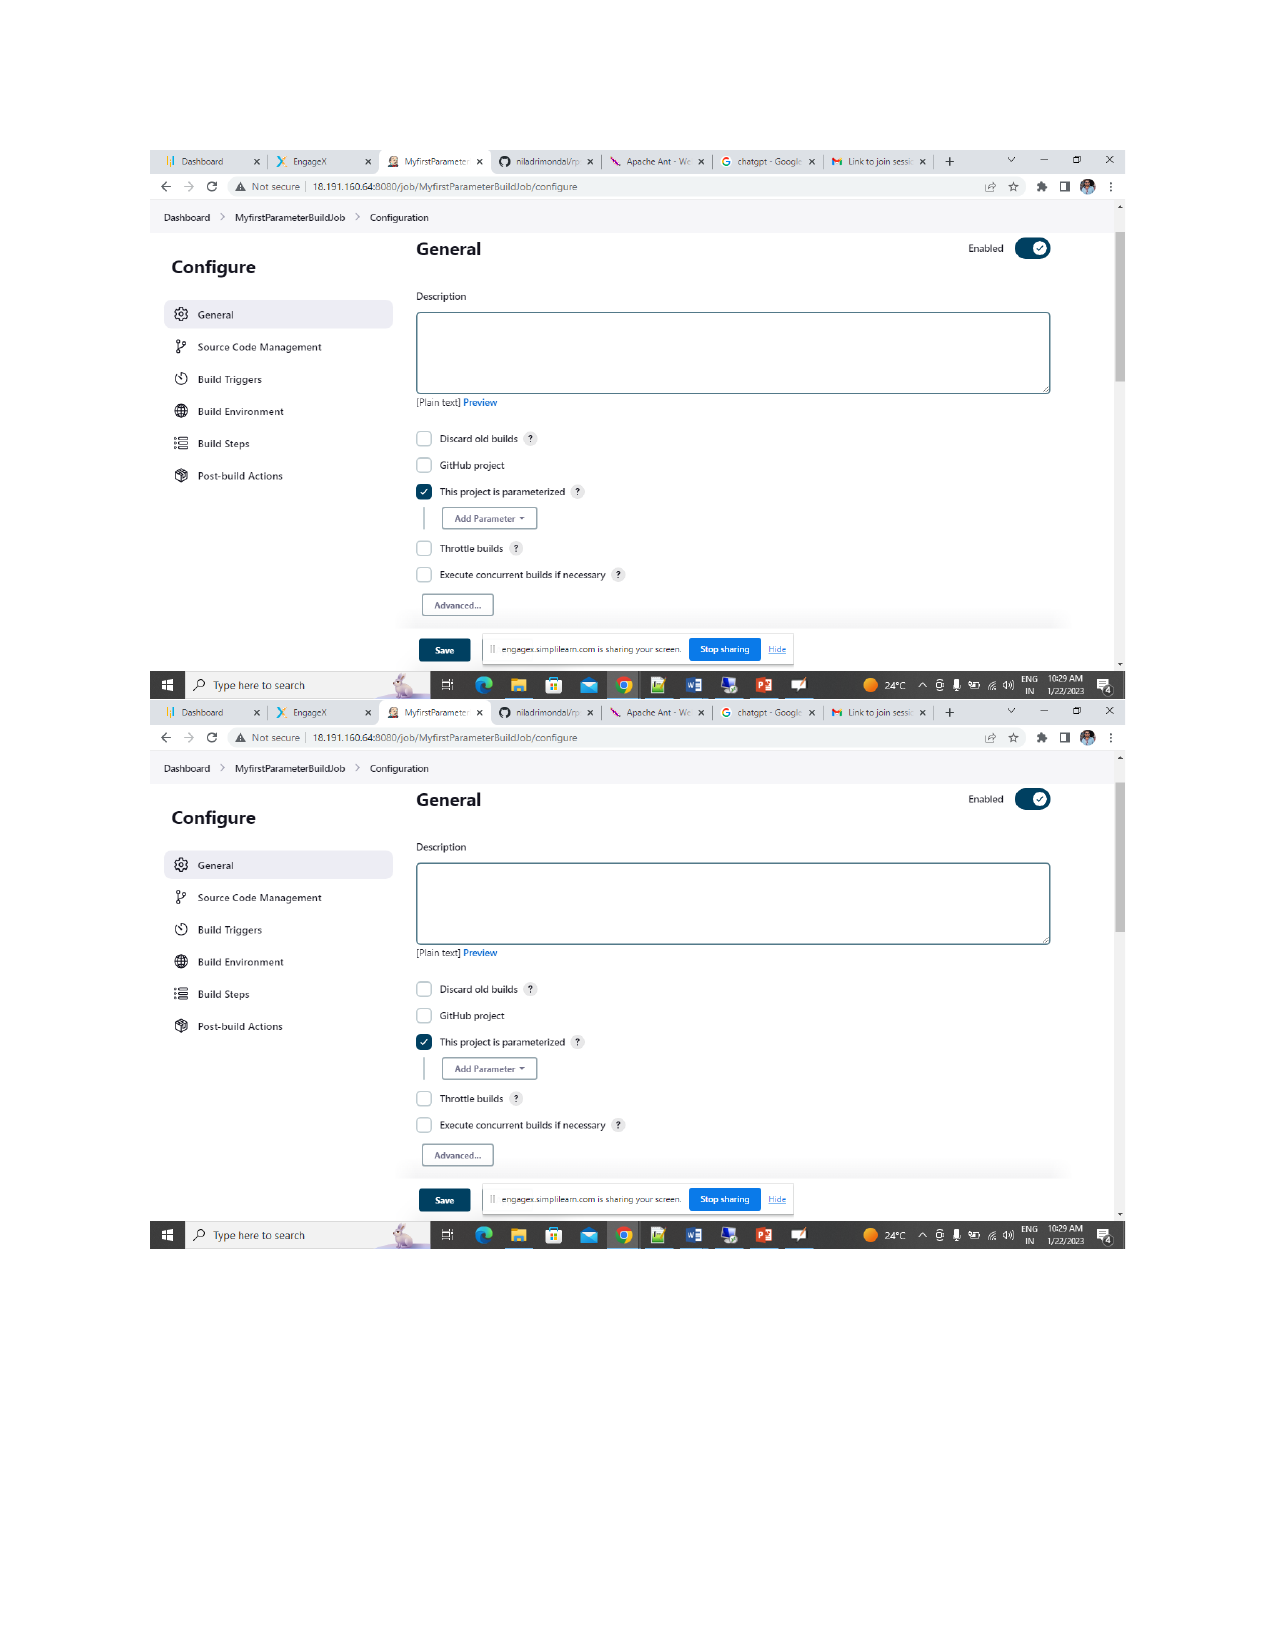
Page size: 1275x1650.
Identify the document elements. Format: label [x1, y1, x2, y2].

picture [150, 700, 1125, 1249]
picture [150, 150, 1125, 699]
